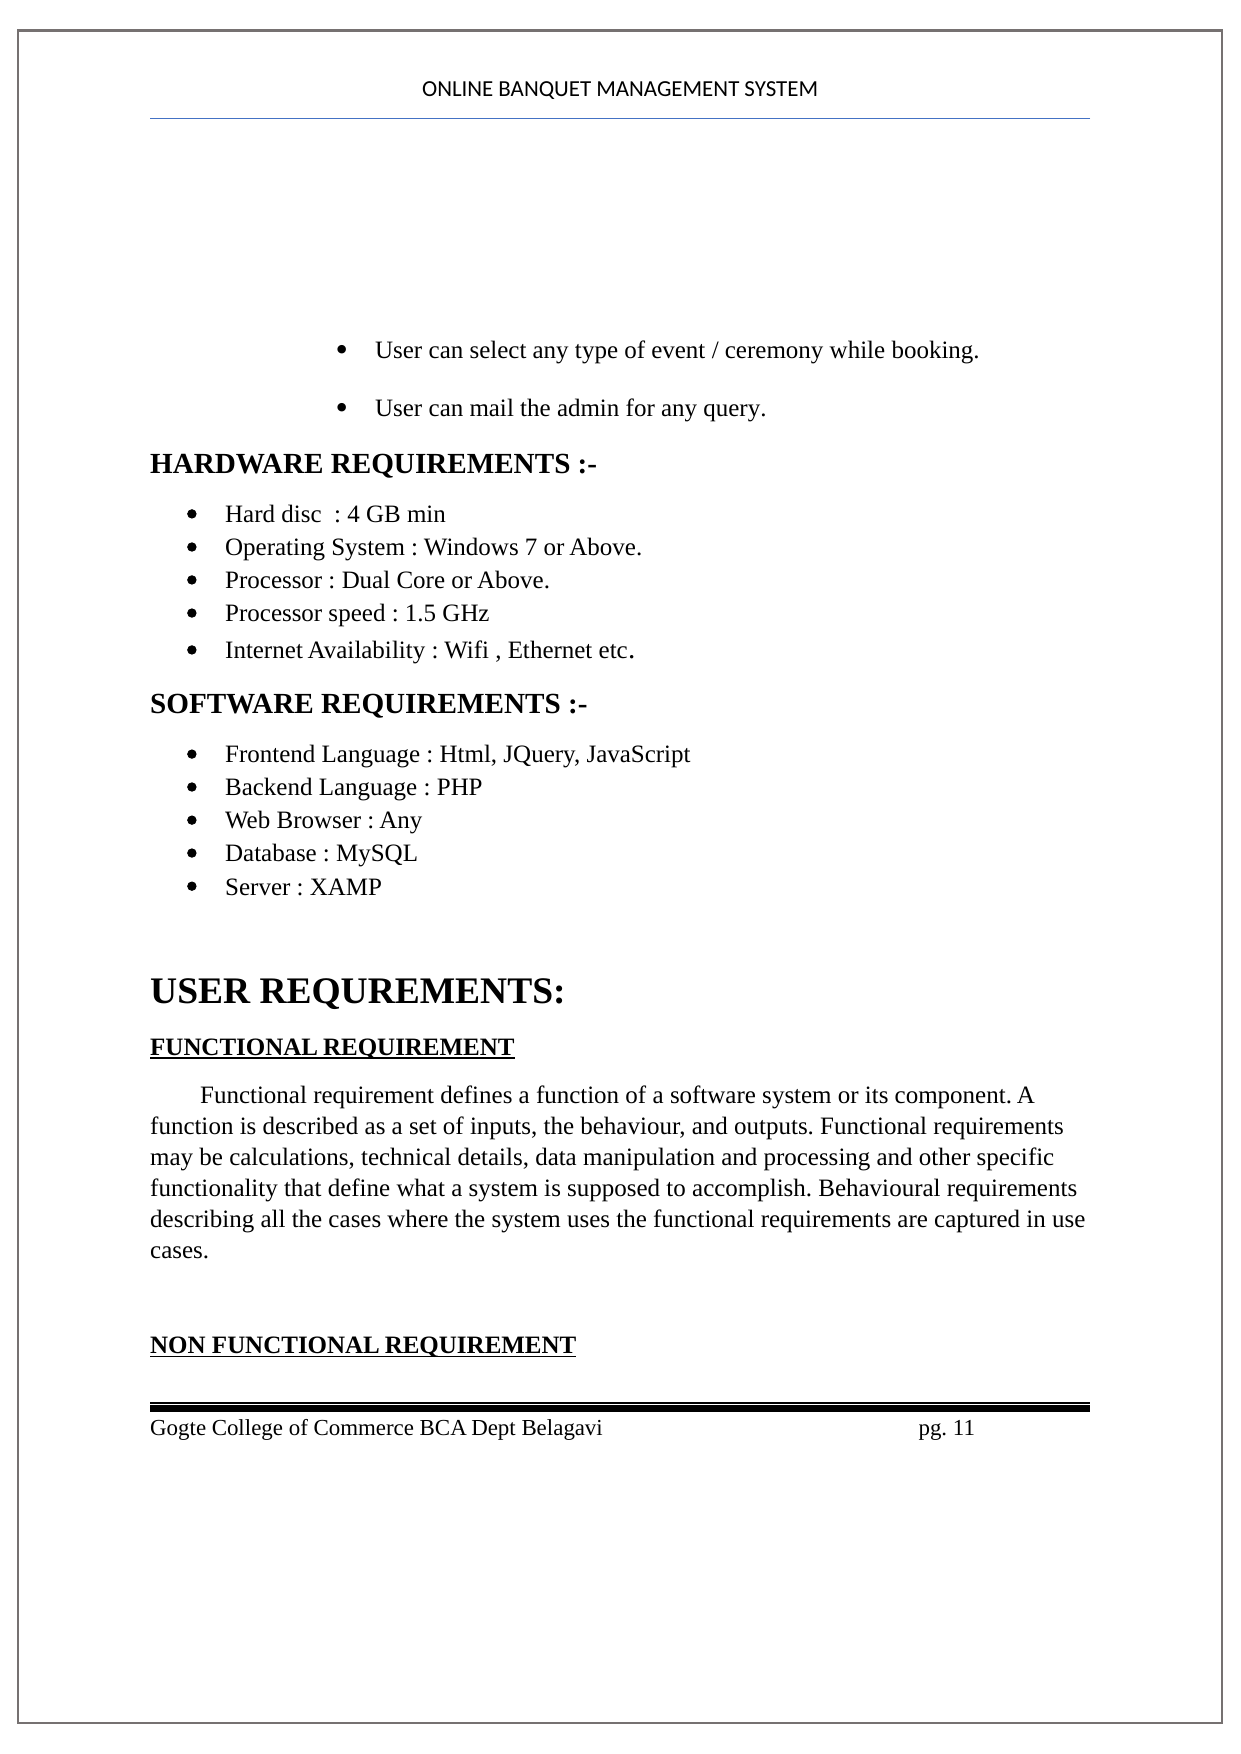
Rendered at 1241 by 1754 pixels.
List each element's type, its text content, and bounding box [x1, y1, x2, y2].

list Processor speed : 1.5 GHz [187, 598, 1090, 627]
list Hard disc : 4 GB min [187, 499, 1090, 528]
list Backend Language : PHP [187, 772, 1090, 801]
text SOFTWARE REQUIREMENTS :- [150, 687, 1090, 720]
text USER REQUREMENTS: [150, 969, 1090, 1012]
list Database : MySQL [187, 838, 1090, 867]
list User can select any type of event / ceremony while booking. [337, 335, 1090, 364]
list Operating System : Windows 7 or Above. [187, 532, 1090, 561]
list Web Browser : Any [187, 806, 1090, 834]
text Functional requirement defines a function of a software system or its component. A function is described as a set of inputs, the behaviour, and outputs. Functional requirements may be calculations, technical details, data manipulation and processing and other specific functionality that define what a system is supposed to accomplish. Behavioural requirements describing all the cases where the system uses the functional requirements are captured in use cases. [150, 1080, 1090, 1264]
text NON FUNCTIONAL REQUIREMENT [150, 1331, 1090, 1359]
list Processor : Dual Core or Above. [187, 565, 1090, 594]
list Frontend Language : Html, JQuery, JavaScript [187, 739, 1090, 768]
text HARDWARE REQUIREMENTS :- [150, 447, 1090, 480]
list Internet Availability : Wifi , Ethernet etc. [187, 631, 1090, 665]
text FUNCTIONAL REQUIREMENT [150, 1032, 1090, 1061]
list Server : XAMP [187, 872, 1090, 900]
list User can mail the admin for any query. [337, 393, 1090, 422]
